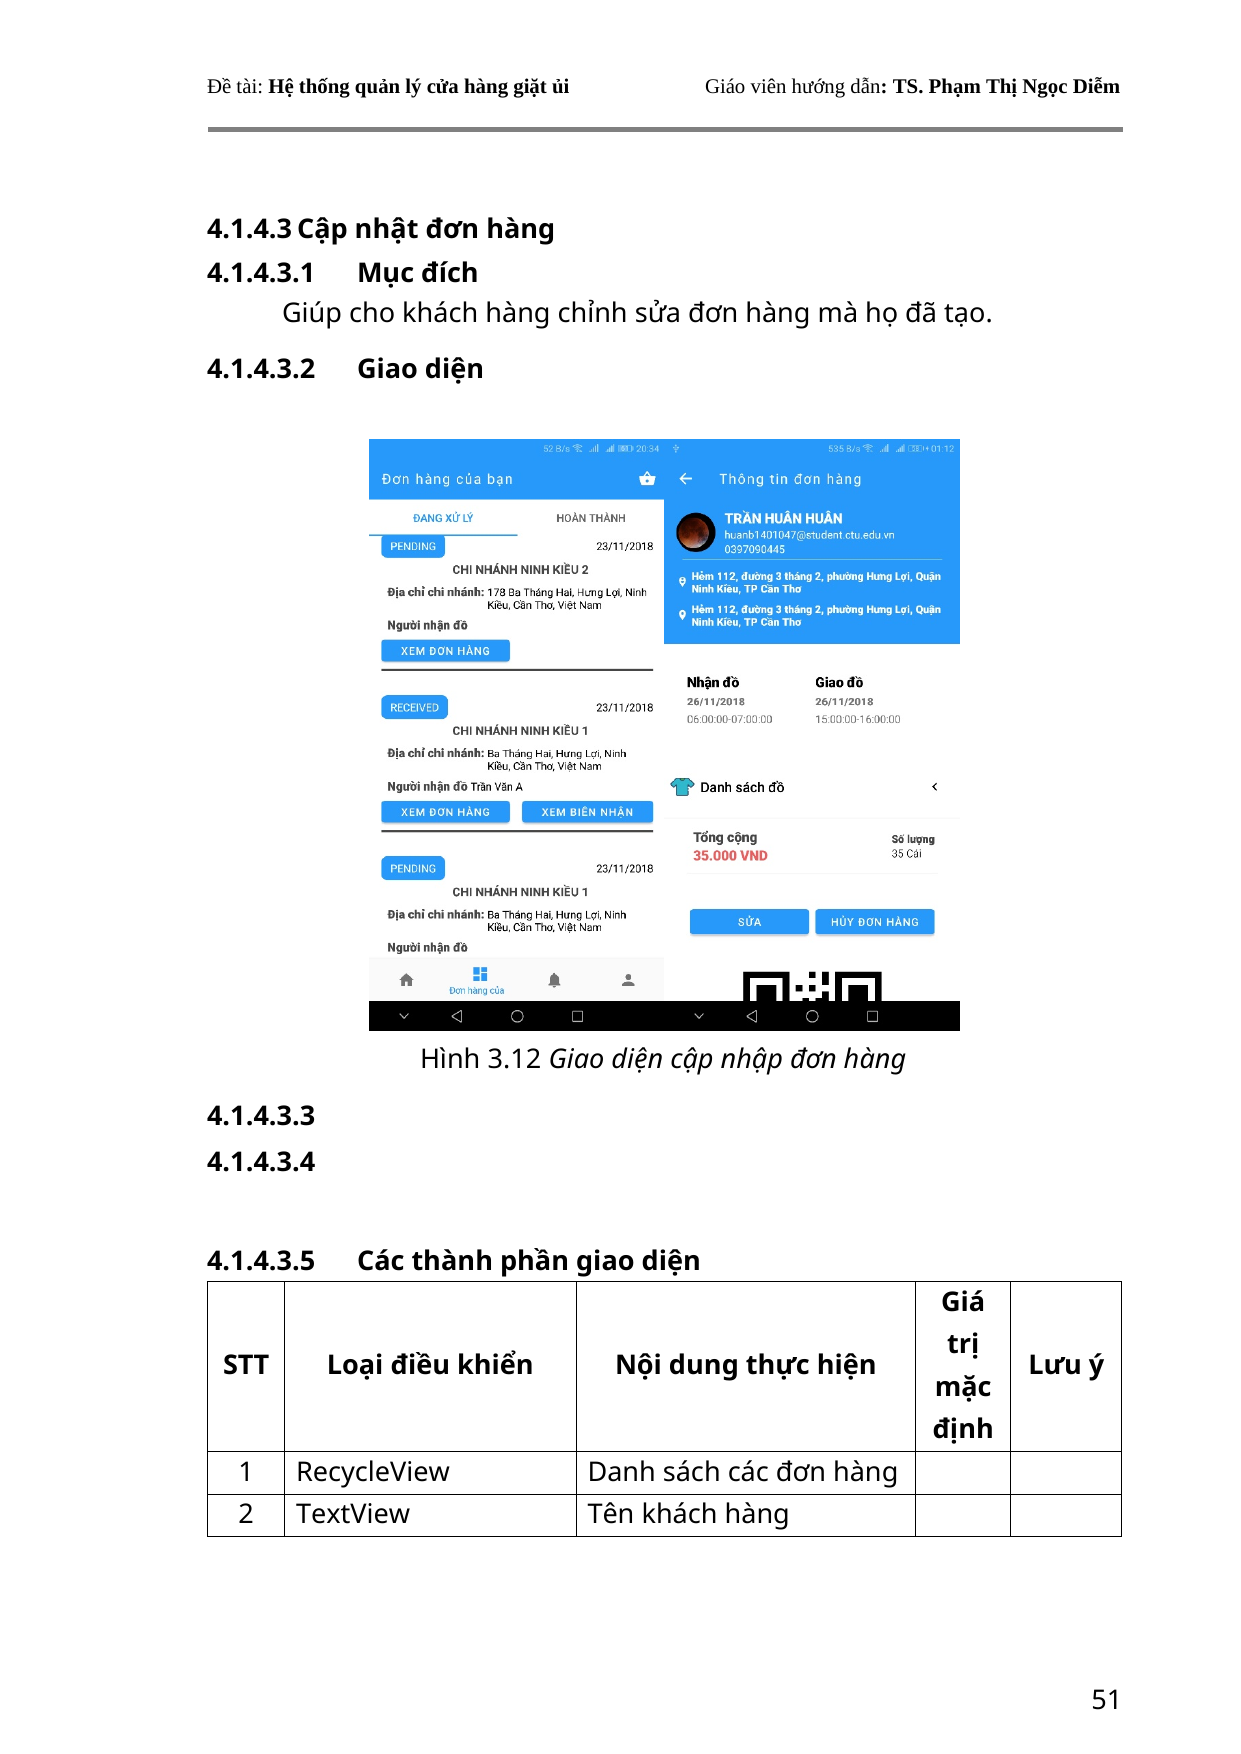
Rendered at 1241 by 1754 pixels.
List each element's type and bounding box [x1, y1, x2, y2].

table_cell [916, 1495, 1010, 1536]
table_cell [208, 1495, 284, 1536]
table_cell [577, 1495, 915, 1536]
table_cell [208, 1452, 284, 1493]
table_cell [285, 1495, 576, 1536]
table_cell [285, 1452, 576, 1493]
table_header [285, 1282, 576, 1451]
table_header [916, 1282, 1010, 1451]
picture [369, 439, 960, 1031]
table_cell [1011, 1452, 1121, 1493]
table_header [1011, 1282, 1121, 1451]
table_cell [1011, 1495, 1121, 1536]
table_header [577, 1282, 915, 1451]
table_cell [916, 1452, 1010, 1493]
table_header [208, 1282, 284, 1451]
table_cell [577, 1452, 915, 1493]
